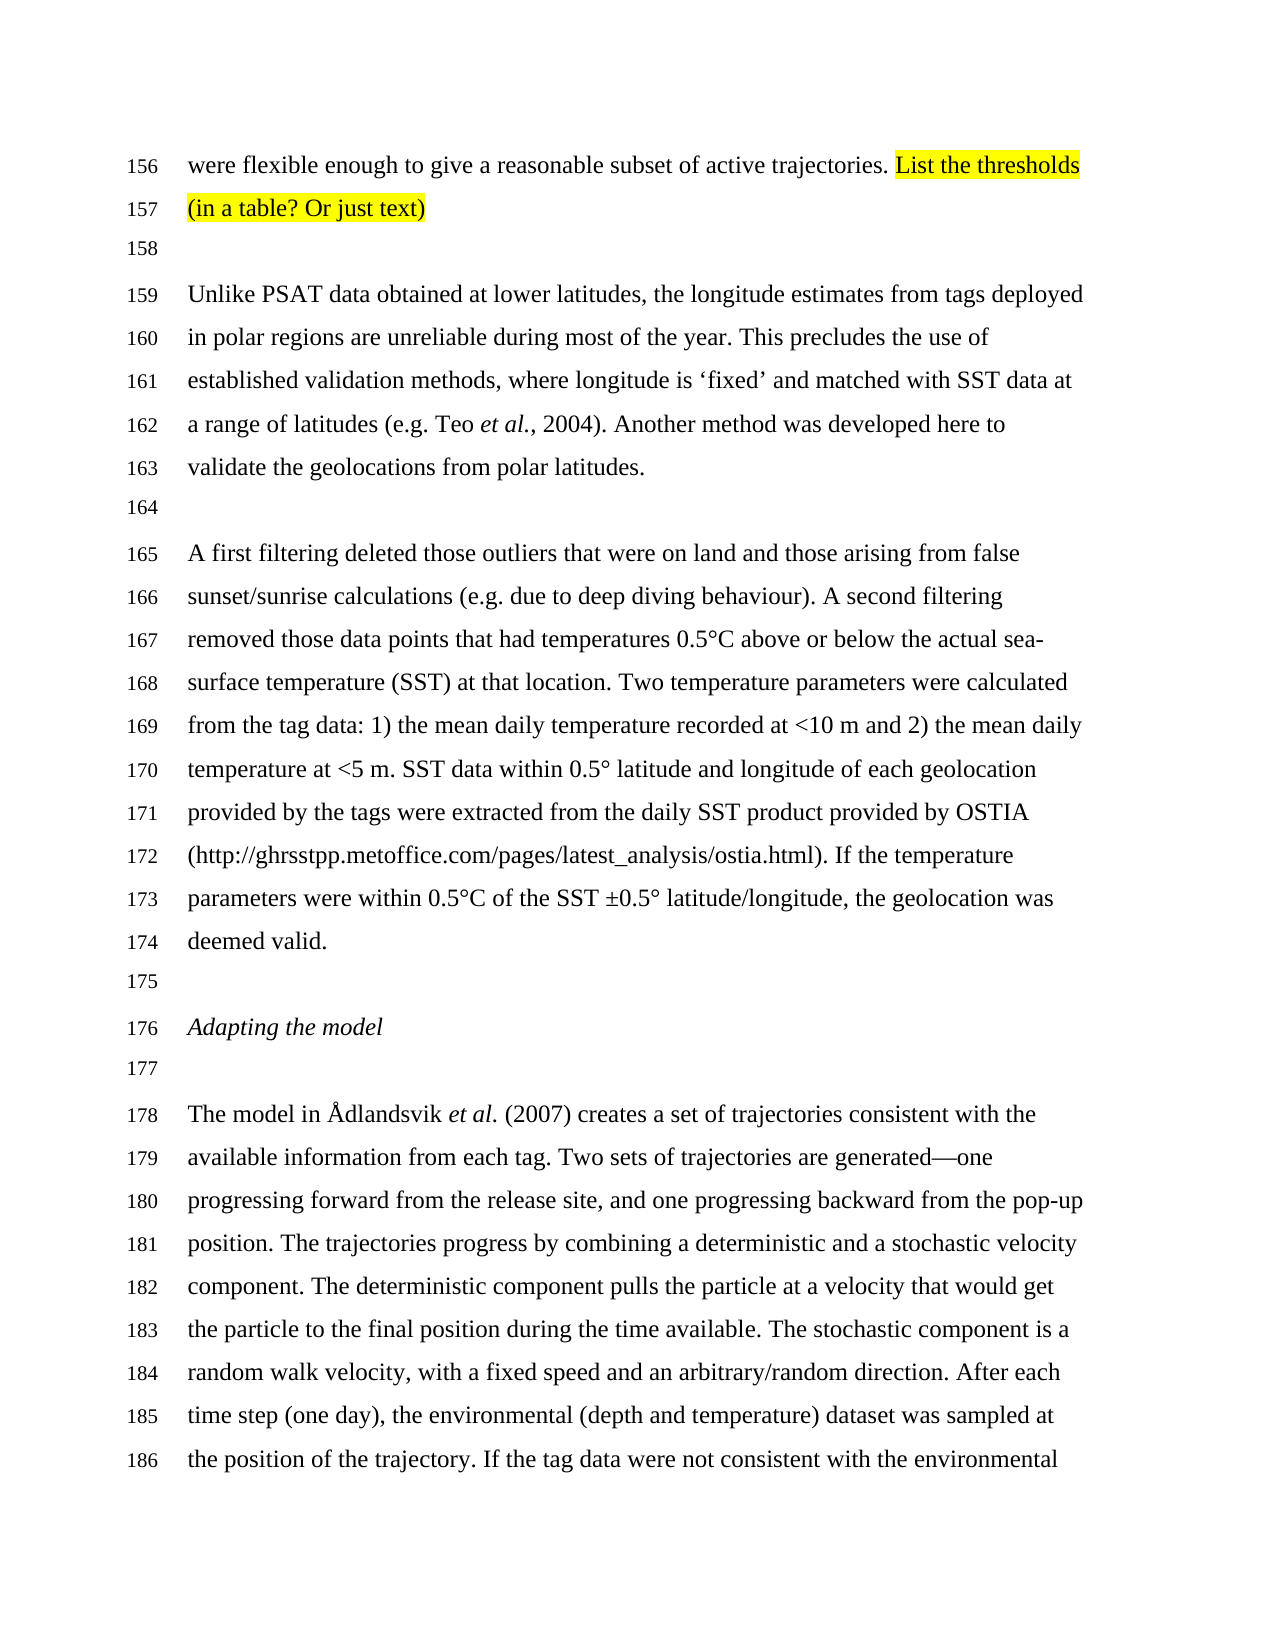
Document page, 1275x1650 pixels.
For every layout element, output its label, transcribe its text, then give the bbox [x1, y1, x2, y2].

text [187, 150, 1088, 222]
text A first filtering deleted those outliers that were on land and those arising from false sunset/sunrise calculations (e.g. due to deep diving behaviour). A second filtering removed those data points that had temperatures 0.5°C above or below the actual sea-surface temperature (SST) at that location. Two temperature parameters were calculated from the tag data: 1) the mean daily temperature recorded at <10 m and 2) the mean daily temperature at <5 m. SST data within 0.5° latitude and longitude of each geolocation provided by the tags were extracted from the daily SST product provided by OSTIA (http://ghrsstpp.metoffice.com/pages/latest_analysis/ostia.html). If the temperature parameters were within 0.5°C of the SST ±0.5° latitude/longitude, the geolocation was deemed valid. [187, 538, 1088, 955]
text Adapting the model [187, 1012, 1088, 1041]
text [187, 1099, 1088, 1472]
text Unlike PSAT data obtained at lower latitudes, the longitude estimates from tags deployed in polar regions are unreliable during most of the year. This precludes the use of established validation methods, where longitude is ‘fixed’ and matched with SST data at a range of latitudes (e.g. Teo et al., 2004). Another method was developed here to validate the geolocations from polar latitudes. [187, 279, 1088, 481]
